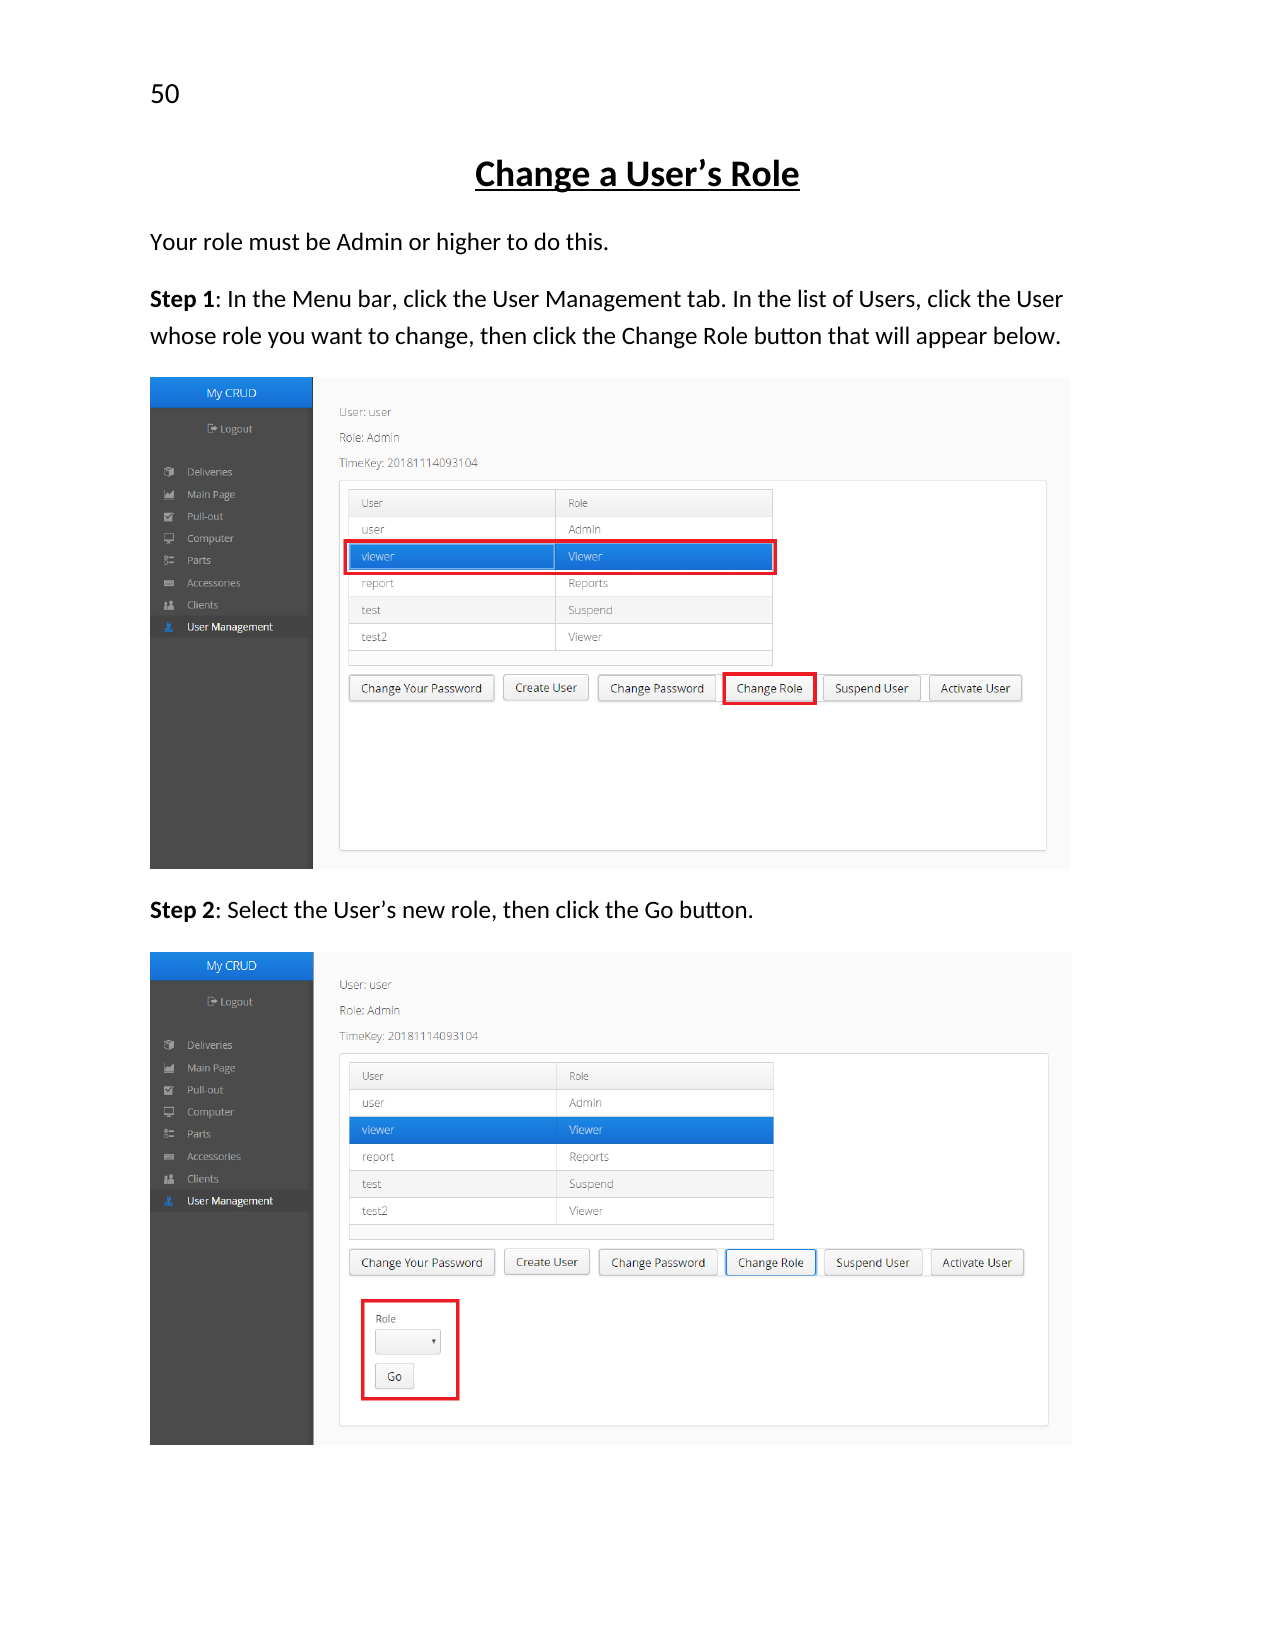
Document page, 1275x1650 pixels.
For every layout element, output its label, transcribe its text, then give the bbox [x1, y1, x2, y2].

text Step 2: Select the User’s new role, then click the Go button. [150, 895, 1125, 925]
picture [150, 952, 1073, 1445]
picture [150, 377, 1071, 869]
text Step 1: In the Menu bar, click the User Management tab. In the list of Users, click the User whose role you want to change, then click the Change Role button that will appear below. [150, 283, 1125, 350]
text Change a User’s Role [150, 150, 1125, 196]
text Your role must be Admin or higher to do this. [150, 226, 1125, 256]
